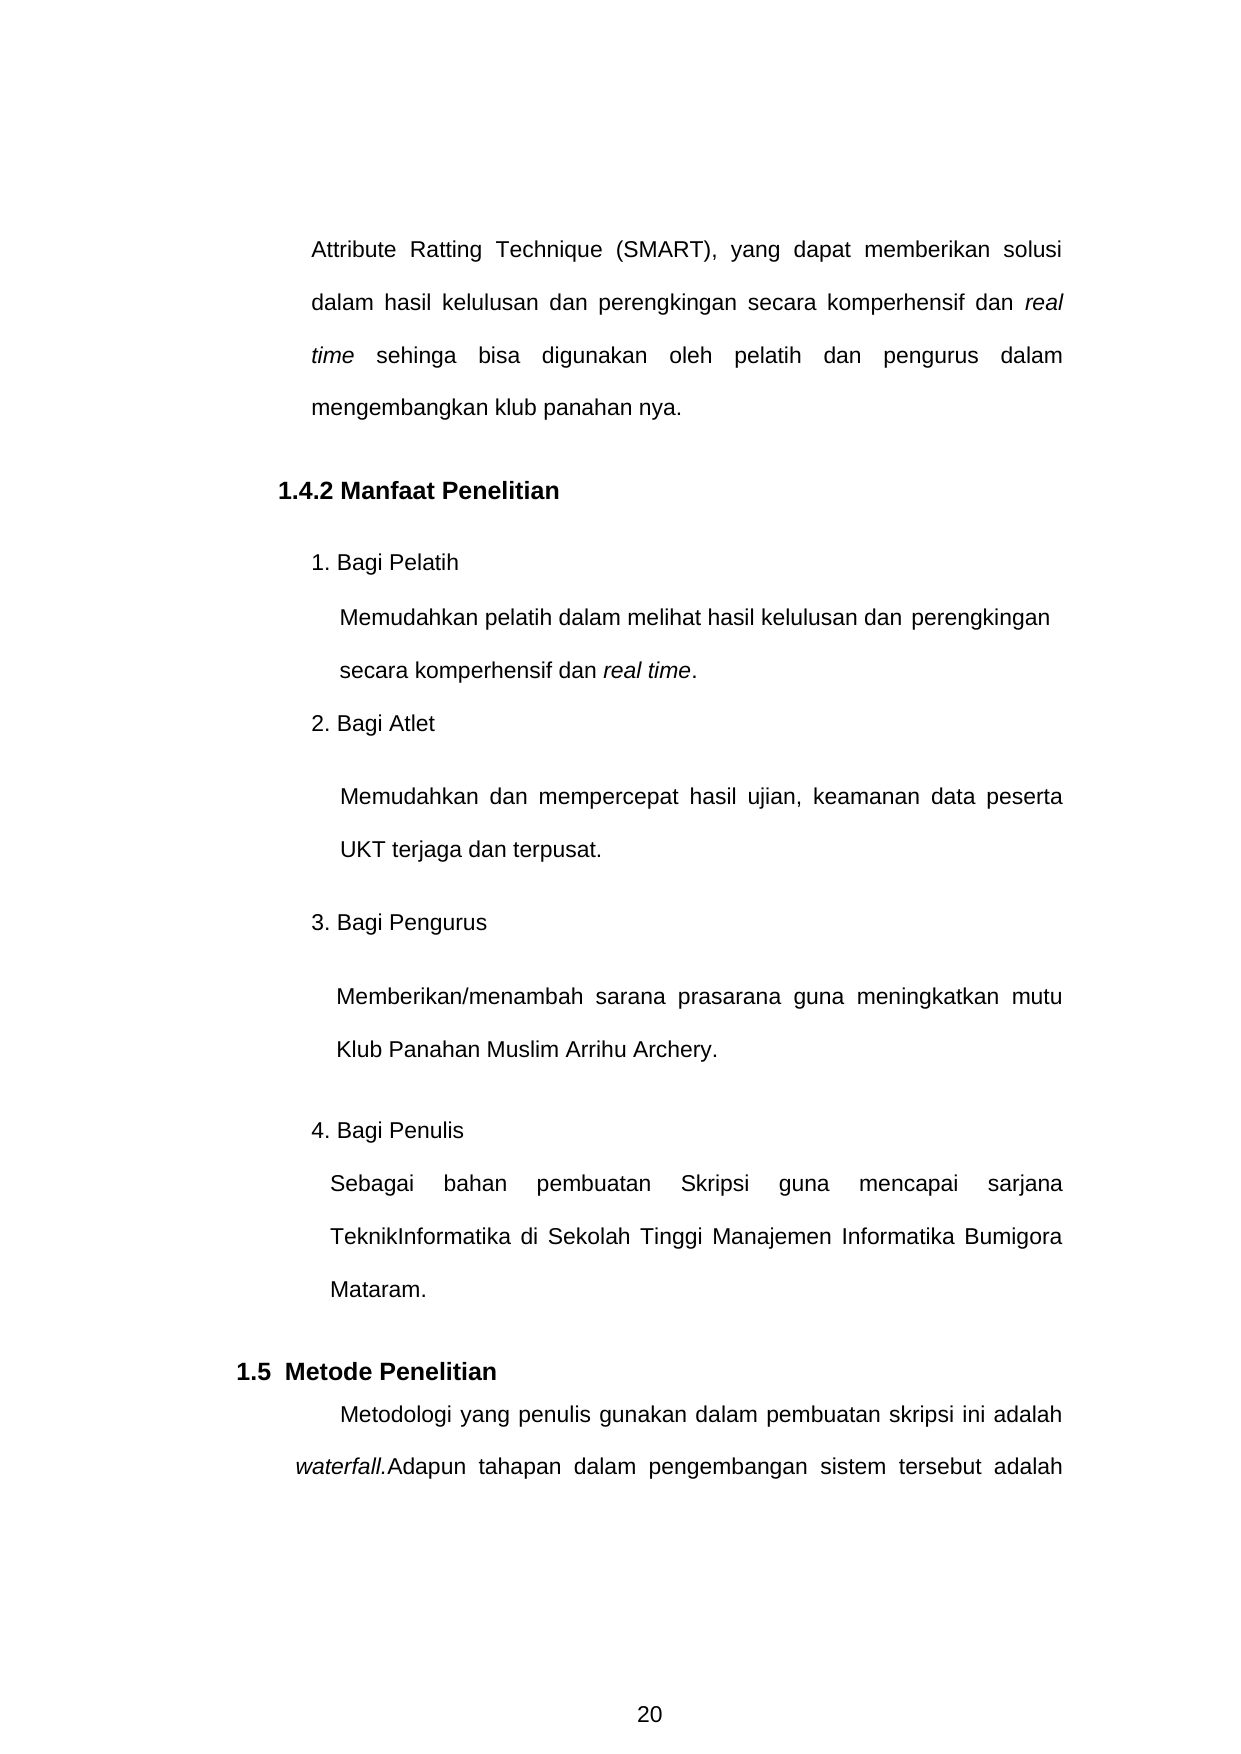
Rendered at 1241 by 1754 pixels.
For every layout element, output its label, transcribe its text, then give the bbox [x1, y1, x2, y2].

text 1.5 Metode Penelitian [236, 1357, 1063, 1386]
text Sebagai bahan pembuatan Skripsi guna mencapai sarjana TeknikInformatika di Sekolah Tinggi Manajemen Informatika Bumigora Mataram. [330, 1170, 1063, 1302]
text Memudahkan dan mempercepat hasil ujian, keamanan data peserta UKT terjaga dan terpusat. [340, 783, 1063, 862]
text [295, 1401, 1063, 1479]
text 2. Bagi Atlet [255, 709, 1063, 736]
text 1. Bagi Pelatih [236, 548, 1063, 575]
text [311, 236, 1063, 421]
text Memberikan/menambah sarana prasarana guna meningkatkan mutu Klub Panahan Muslim Arrihu Archery. [336, 983, 1063, 1062]
text 4. Bagi Penulis [236, 1117, 1063, 1144]
text 3. Bagi Pengurus [311, 909, 1063, 936]
text Memudahkan pelatih dalam melihat hasil kelulusan dan perengkingan secara komperhensif dan real time. [339, 604, 1063, 683]
text 1.4.2 Manfaat Penelitian [236, 476, 1063, 505]
